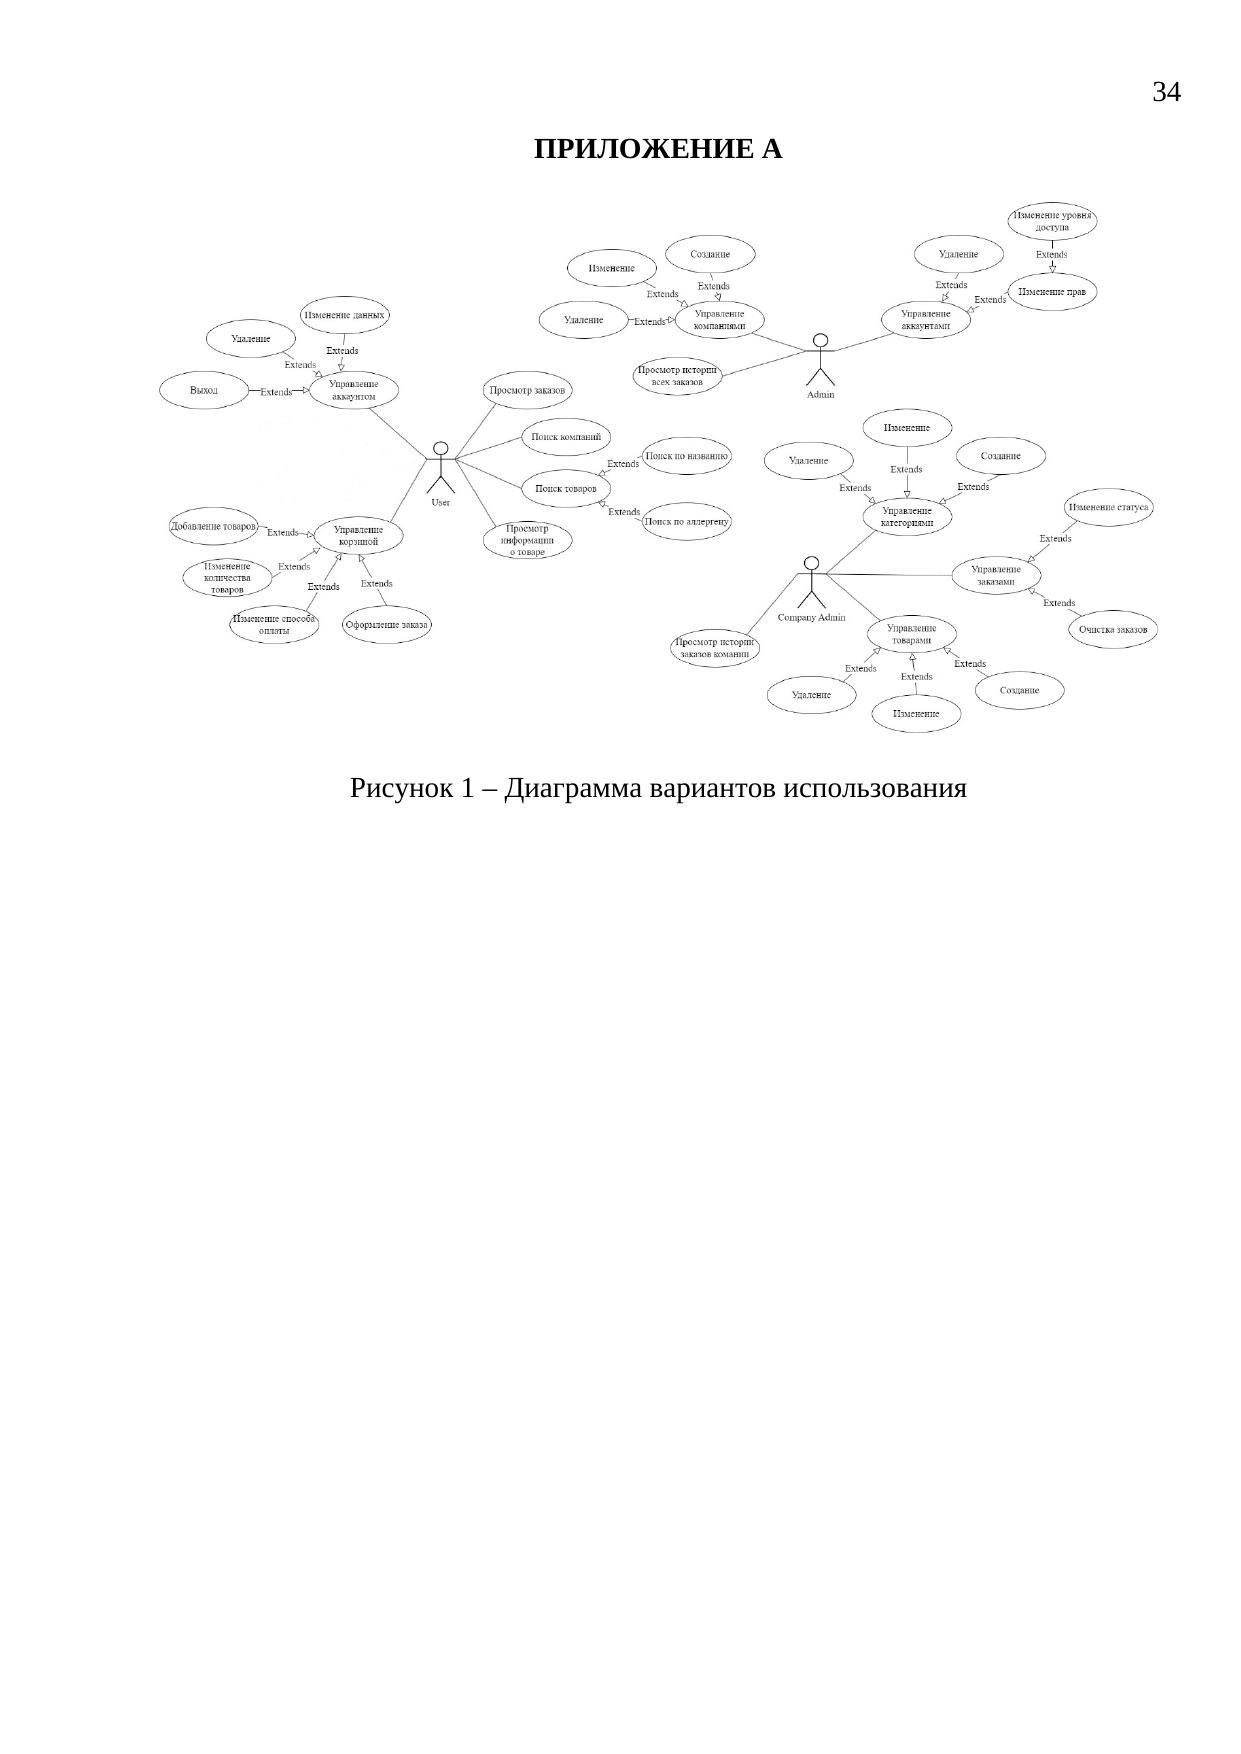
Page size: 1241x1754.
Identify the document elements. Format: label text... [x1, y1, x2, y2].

picture [159, 202, 1158, 733]
text Рисунок 1 – Диаграмма вариантов использования [136, 770, 1181, 803]
list ПРИЛОЖЕНИЕ А [136, 131, 1181, 165]
